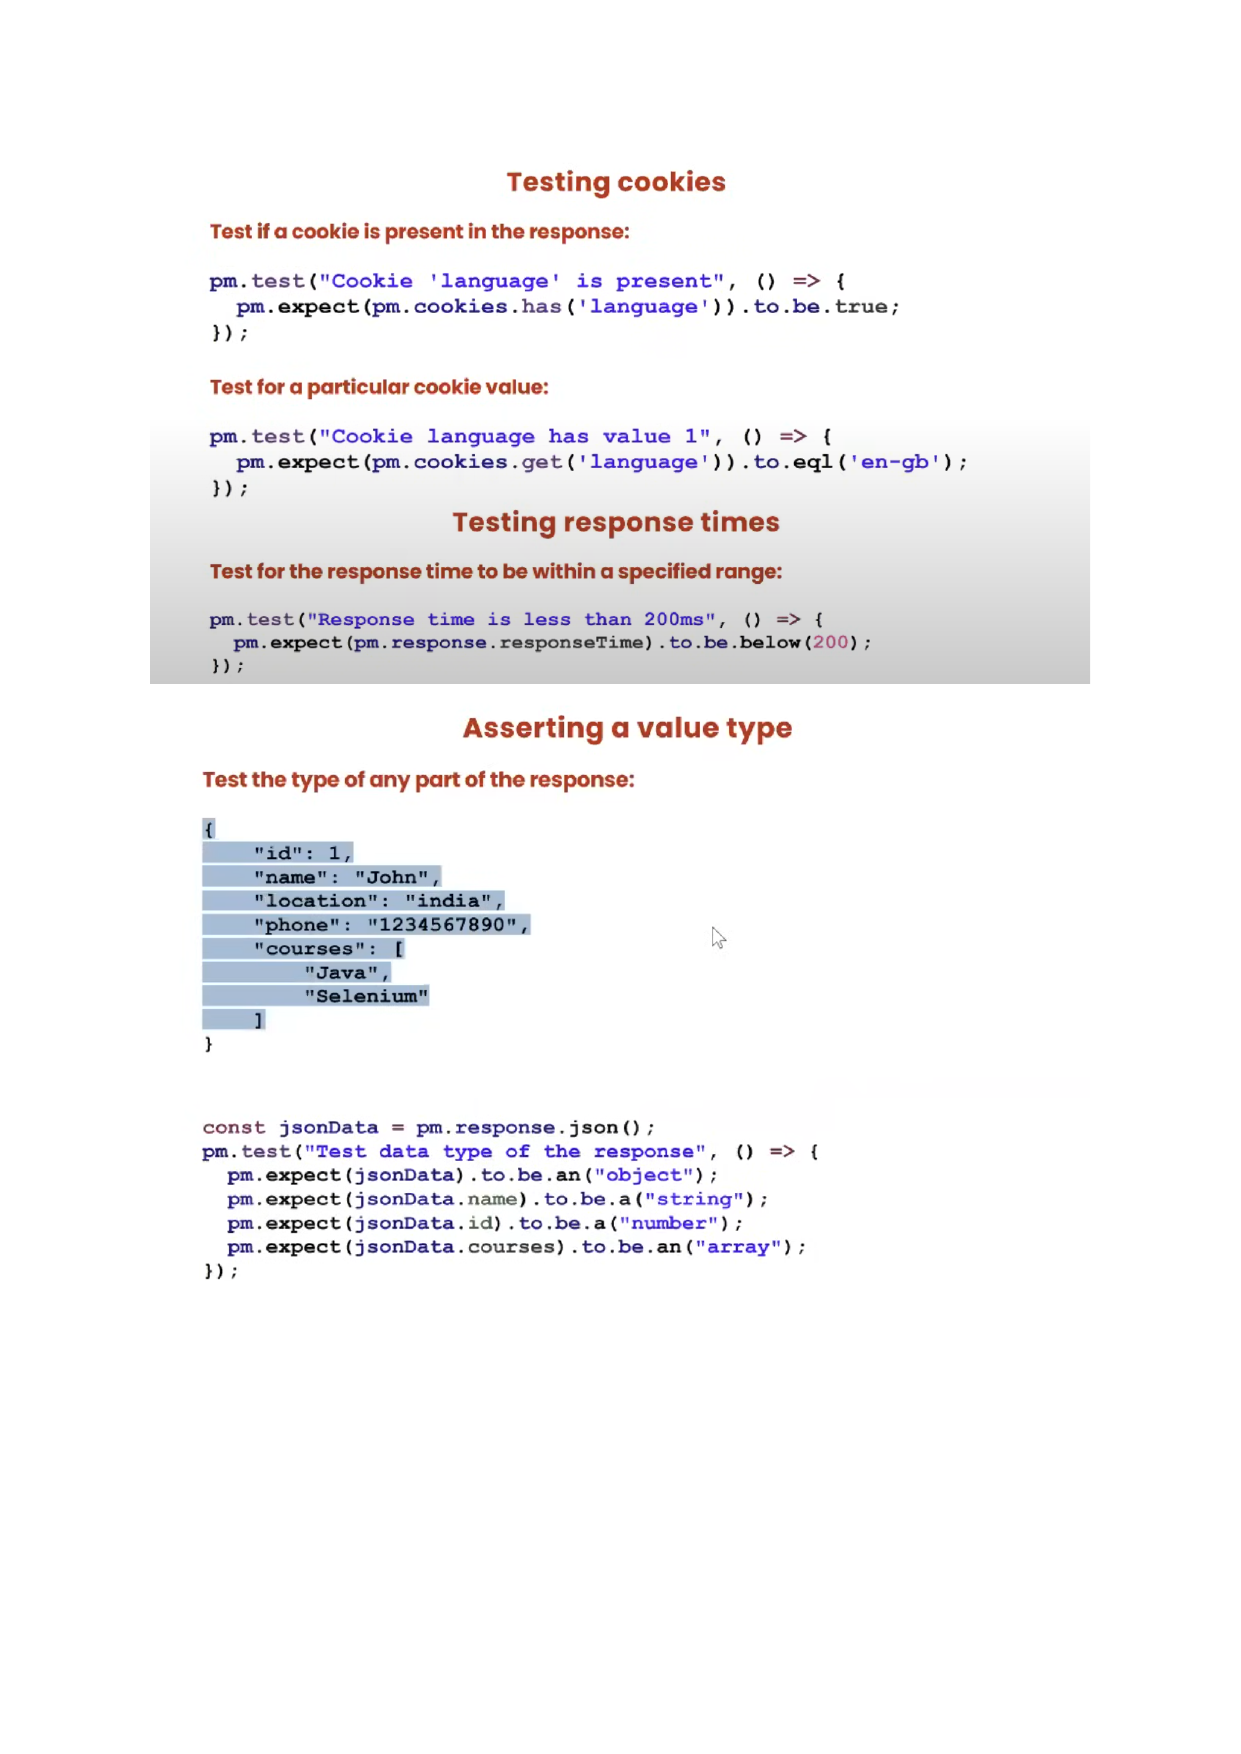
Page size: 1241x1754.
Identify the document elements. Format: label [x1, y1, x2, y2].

picture [150, 702, 1091, 1293]
picture [150, 150, 1091, 684]
